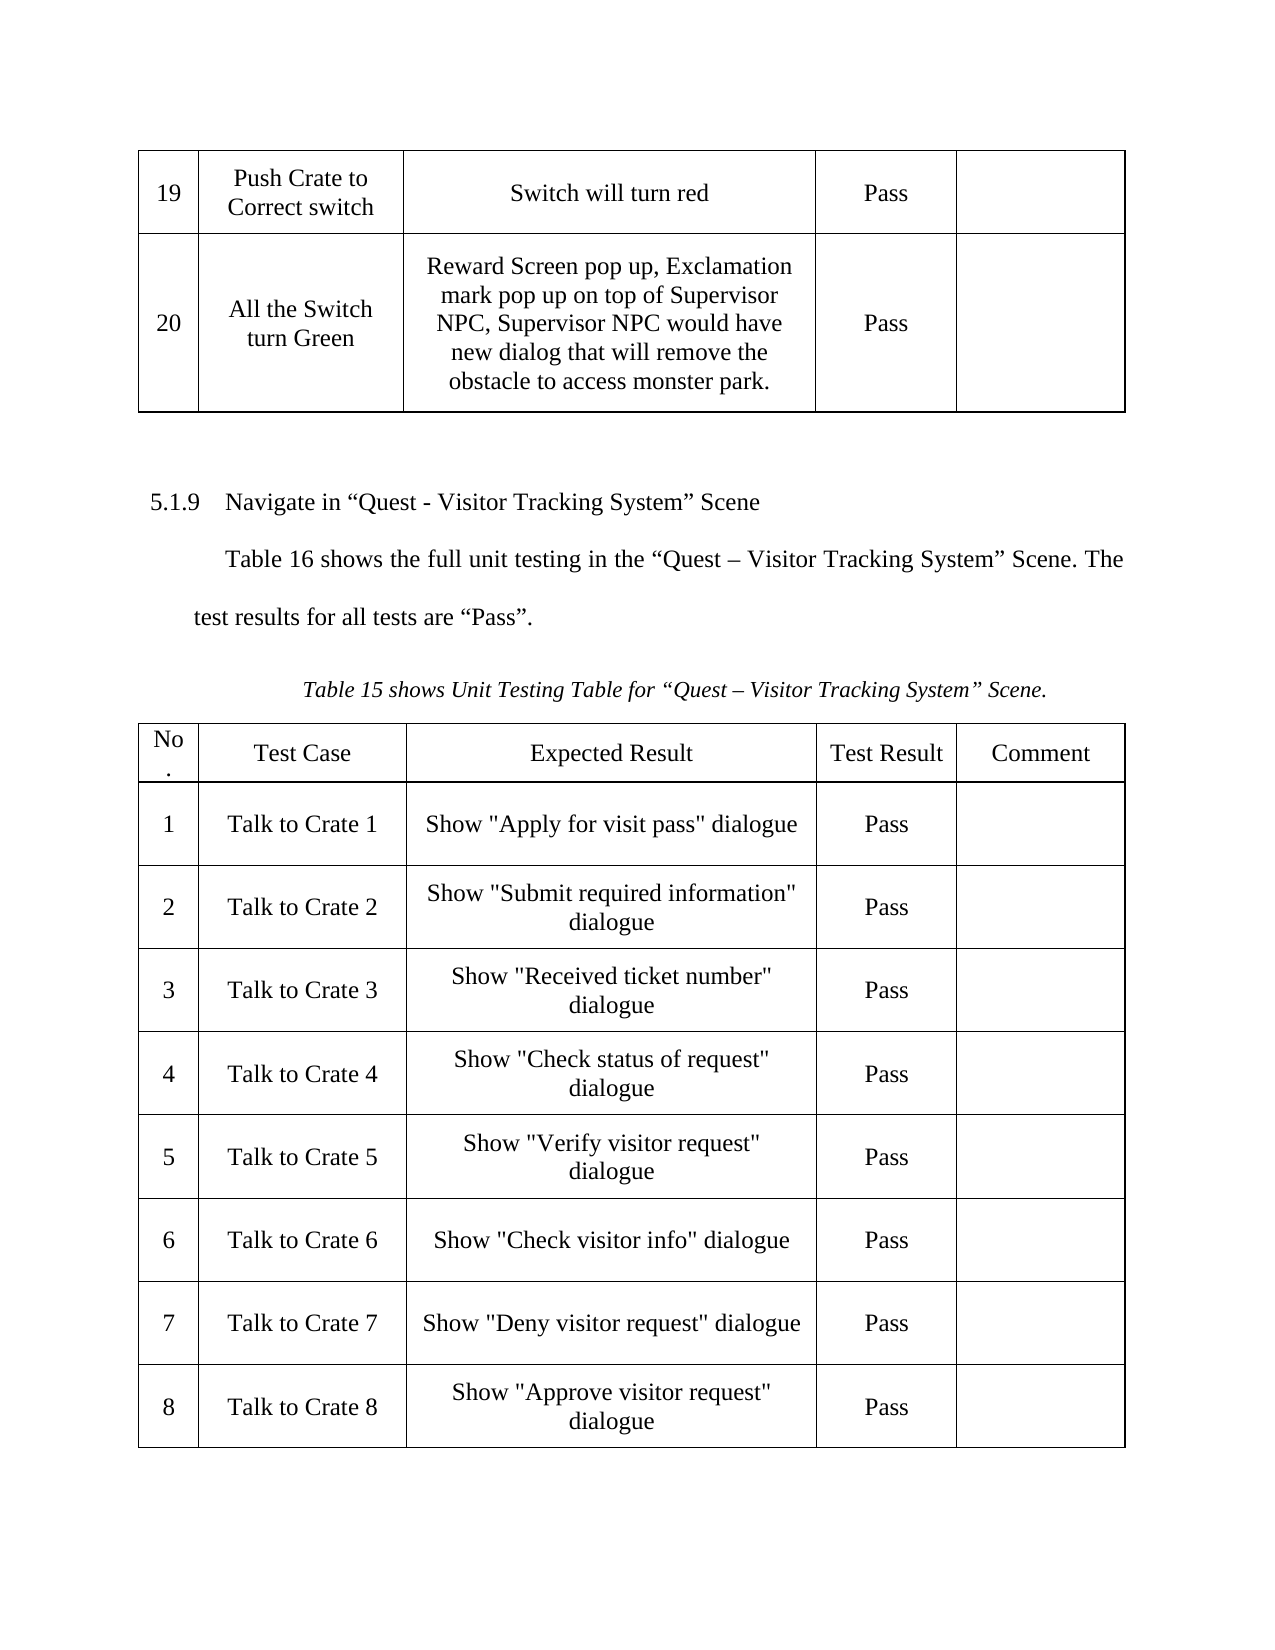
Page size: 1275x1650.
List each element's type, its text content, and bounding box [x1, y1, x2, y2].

table_cell Show "Apply for visit pass" dialogue [407, 783, 816, 865]
table_cell 8 [139, 1365, 198, 1447]
subtitle Navigate in “Quest - Visitor Tracking System” Scene [150, 487, 1125, 515]
table_cell Switch will turn red [404, 151, 815, 233]
table_cell Talk to Crate 3 [199, 949, 406, 1031]
table_cell All the Switch turn Green [199, 234, 403, 411]
table_cell Pass [817, 1365, 956, 1447]
table_cell 5 [139, 1115, 198, 1198]
table_cell 1 [139, 783, 198, 865]
table_cell [957, 1115, 1124, 1198]
table_cell Pass [817, 1032, 956, 1114]
table_cell Talk to Crate 1 [199, 783, 406, 865]
table_cell 6 [139, 1199, 198, 1281]
table_header Test Result [817, 724, 956, 781]
table_cell [957, 1282, 1124, 1364]
table_cell [957, 1032, 1124, 1114]
table_cell 19 [139, 151, 198, 233]
table_header No. [139, 724, 198, 781]
table_cell 3 [139, 949, 198, 1031]
table_cell Reward Screen pop up, Exclamation mark pop up on top of Supervisor NPC, Supervisor NPC would have new dialog that will remove the obstacle to access monster park. [404, 234, 815, 411]
table_cell Show "Submit required information" dialogue [407, 866, 816, 948]
table_cell 2 [139, 866, 198, 948]
table_cell [957, 949, 1124, 1031]
table_cell [957, 1365, 1124, 1447]
table_cell Talk to Crate 7 [199, 1282, 406, 1364]
table_cell Pass [817, 866, 956, 948]
table_header Expected Result [407, 724, 816, 781]
table_header Test Case [199, 724, 406, 781]
table_cell [957, 151, 1124, 233]
table_cell Talk to Crate 8 [199, 1365, 406, 1447]
table_cell Pass [817, 1115, 956, 1198]
table_cell Pass [816, 151, 956, 233]
table_cell Pass [817, 949, 956, 1031]
table_cell Show "Received ticket number" dialogue [407, 949, 816, 1031]
table_cell Pass [816, 234, 956, 411]
table_cell [957, 783, 1124, 865]
table_cell Pass [817, 1199, 956, 1281]
table_cell Show "Check status of request" dialogue [407, 1032, 816, 1114]
table_cell 7 [139, 1282, 198, 1364]
text Table 16 shows the full unit testing in the “Quest – Visitor Tracking System” Scene. The test results for all tests are “Pass”. [194, 544, 1125, 630]
table_cell 20 [139, 234, 198, 411]
table_cell Talk to Crate 5 [199, 1115, 406, 1198]
table_cell [957, 866, 1124, 948]
table_cell Talk to Crate 6 [199, 1199, 406, 1281]
table_cell Push Crate to Correct switch [199, 151, 403, 233]
table_cell Talk to Crate 4 [199, 1032, 406, 1114]
text Table shows Unit Testing Table for “Quest – Visitor Tracking System” Scene. [194, 676, 1125, 702]
table_cell 4 [139, 1032, 198, 1114]
table_cell Show "Verify visitor request" dialogue [407, 1115, 816, 1198]
table_cell Pass [817, 1282, 956, 1364]
table_cell Show "Approve visitor request" dialogue [407, 1365, 816, 1447]
table_header Comment [957, 724, 1124, 781]
table_cell [957, 1199, 1124, 1281]
table_cell Talk to Crate 2 [199, 866, 406, 948]
table_cell [957, 234, 1124, 411]
table_cell Show "Deny visitor request" dialogue [407, 1282, 816, 1364]
table_cell Pass [817, 783, 956, 865]
table_cell Show "Check visitor info" dialogue [407, 1199, 816, 1281]
